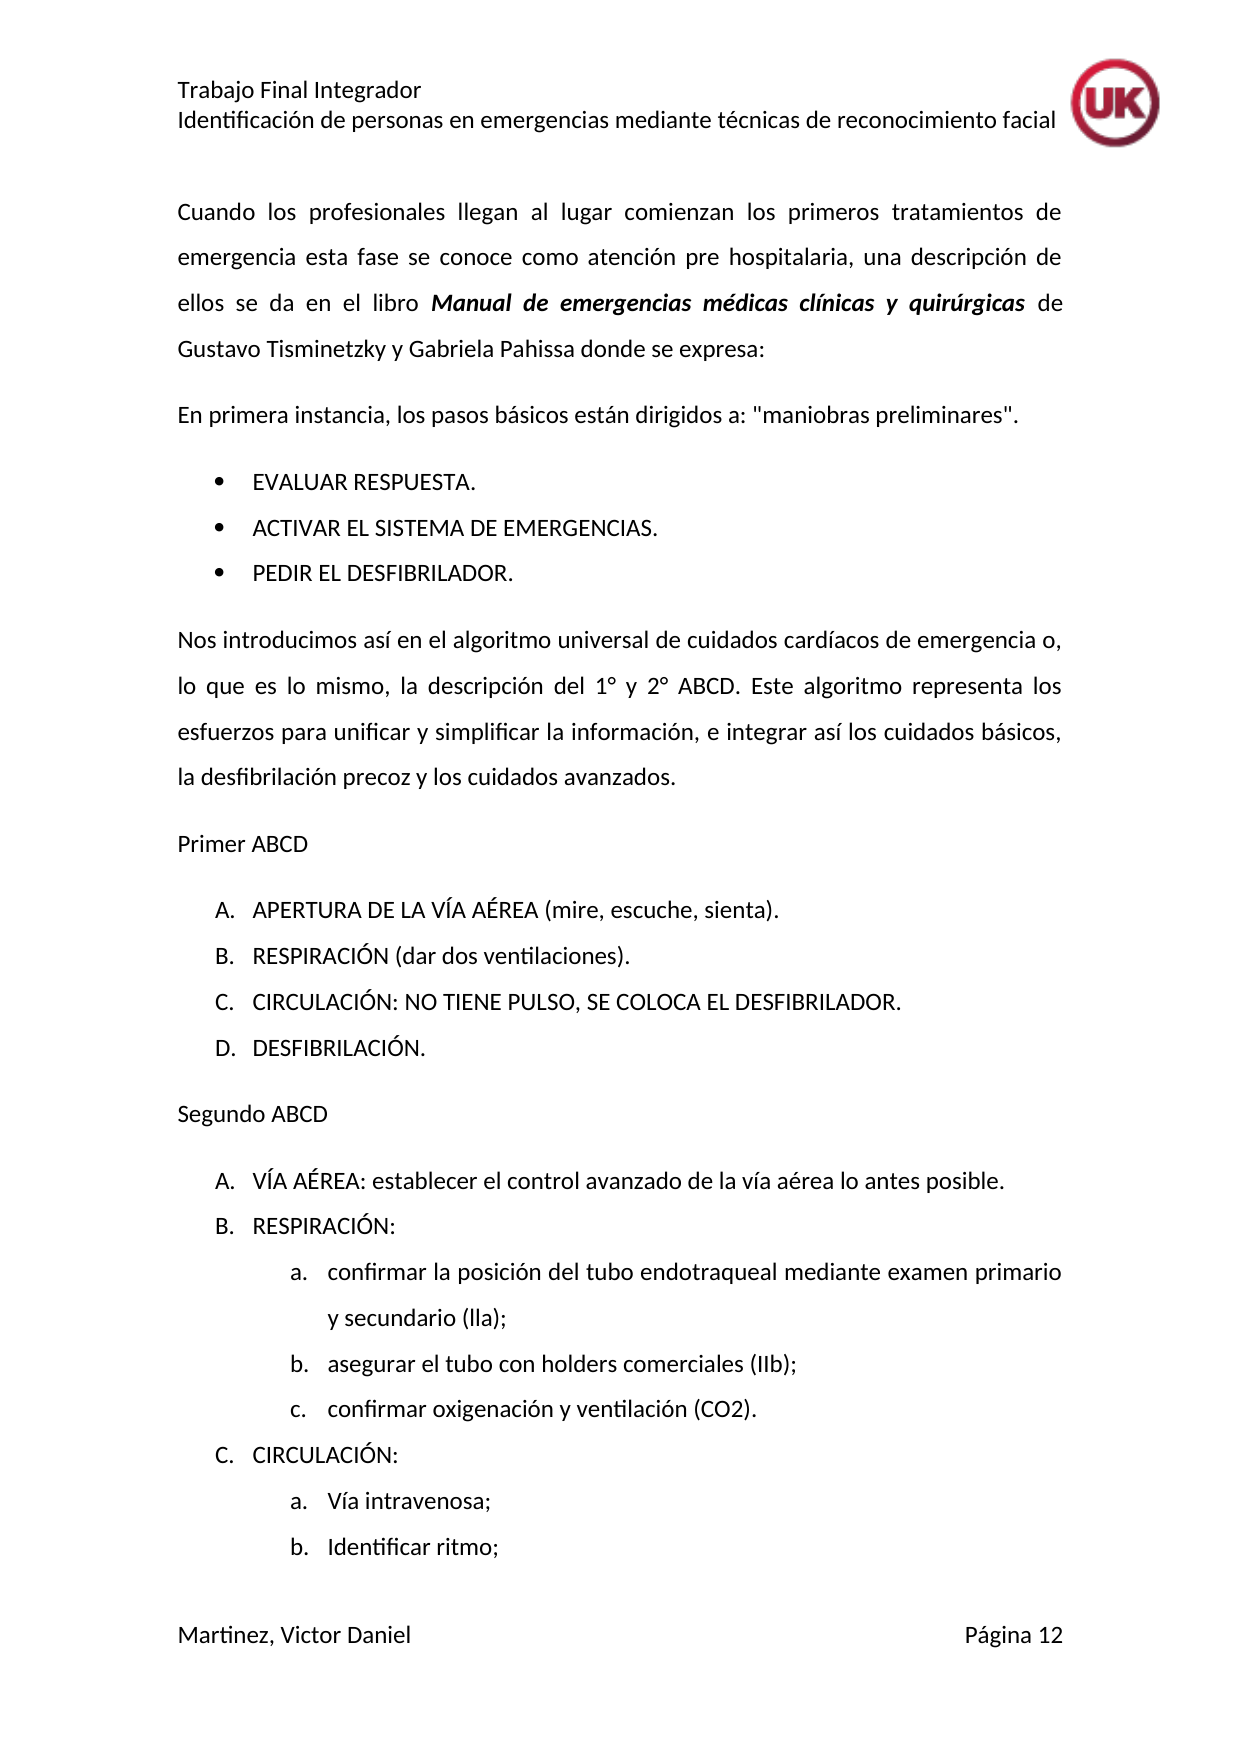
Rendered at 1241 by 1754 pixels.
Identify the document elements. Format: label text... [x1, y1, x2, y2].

list RESPIRACIÓN (dar dos ventilaciones). [215, 940, 1063, 971]
list confirmar oxigenación y ventilación (CO2). [290, 1393, 1063, 1424]
list confirmar la posición del tubo endotraqueal mediante examen primario y secundario (lla); [290, 1256, 1063, 1332]
picture [1057, 48, 1177, 155]
text Cuando los profesionales llegan al lugar comienzan los primeros tratamientos de emergencia esta fase se conoce como atención pre hospitalaria, una descripción de ellos se da en el libro Manual de emergencias médicas clínicas y quirúrgicas de Gustavo Tisminetzky y Gabriela Pahissa donde se expresa: [177, 196, 1063, 363]
list Identificar ritmo; [290, 1531, 1063, 1561]
list CIRCULACIÓN: NO TIENE PULSO, SE COLOCA EL DESFIBRILADOR. [215, 986, 1063, 1016]
list APERTURA DE LA VÍA AÉREA (mire, escuche, sienta). [215, 894, 1063, 925]
list CIRCULACIÓN: [215, 1439, 1063, 1470]
text Nos introducimos así en el algoritmo universal de cuidados cardíacos de emergencia o, lo que es lo mismo, la descripción del 1° y 2° ABCD. Este algoritmo representa los esfuerzos para unificar y simplificar la información, e integrar así los cuidados básicos, la desfibrilación precoz y los cuidados avanzados. [177, 624, 1063, 792]
text Primer ABCD [177, 828, 1063, 858]
list VÍA AÉREA: establecer el control avanzado de la vía aérea lo antes posible. [215, 1165, 1063, 1195]
list asegurar el tubo con holders comerciales (IIb); [290, 1348, 1063, 1378]
list DESFIBRILACIÓN. [215, 1032, 1063, 1062]
list PEDIR EL DESFIBRILADOR. [215, 558, 1063, 588]
text En primera instancia, los pasos básicos están dirigidos a: "maniobras preliminares". [177, 399, 1063, 430]
list EVALUAR RESPUESTA. [215, 466, 1063, 497]
text Segundo ABCD [177, 1098, 1063, 1129]
list RESPIRACIÓN: [215, 1211, 1063, 1241]
list Vía intravenosa; [290, 1485, 1063, 1515]
list ACTIVAR EL SISTEMA DE EMERGENCIAS. [215, 512, 1063, 542]
